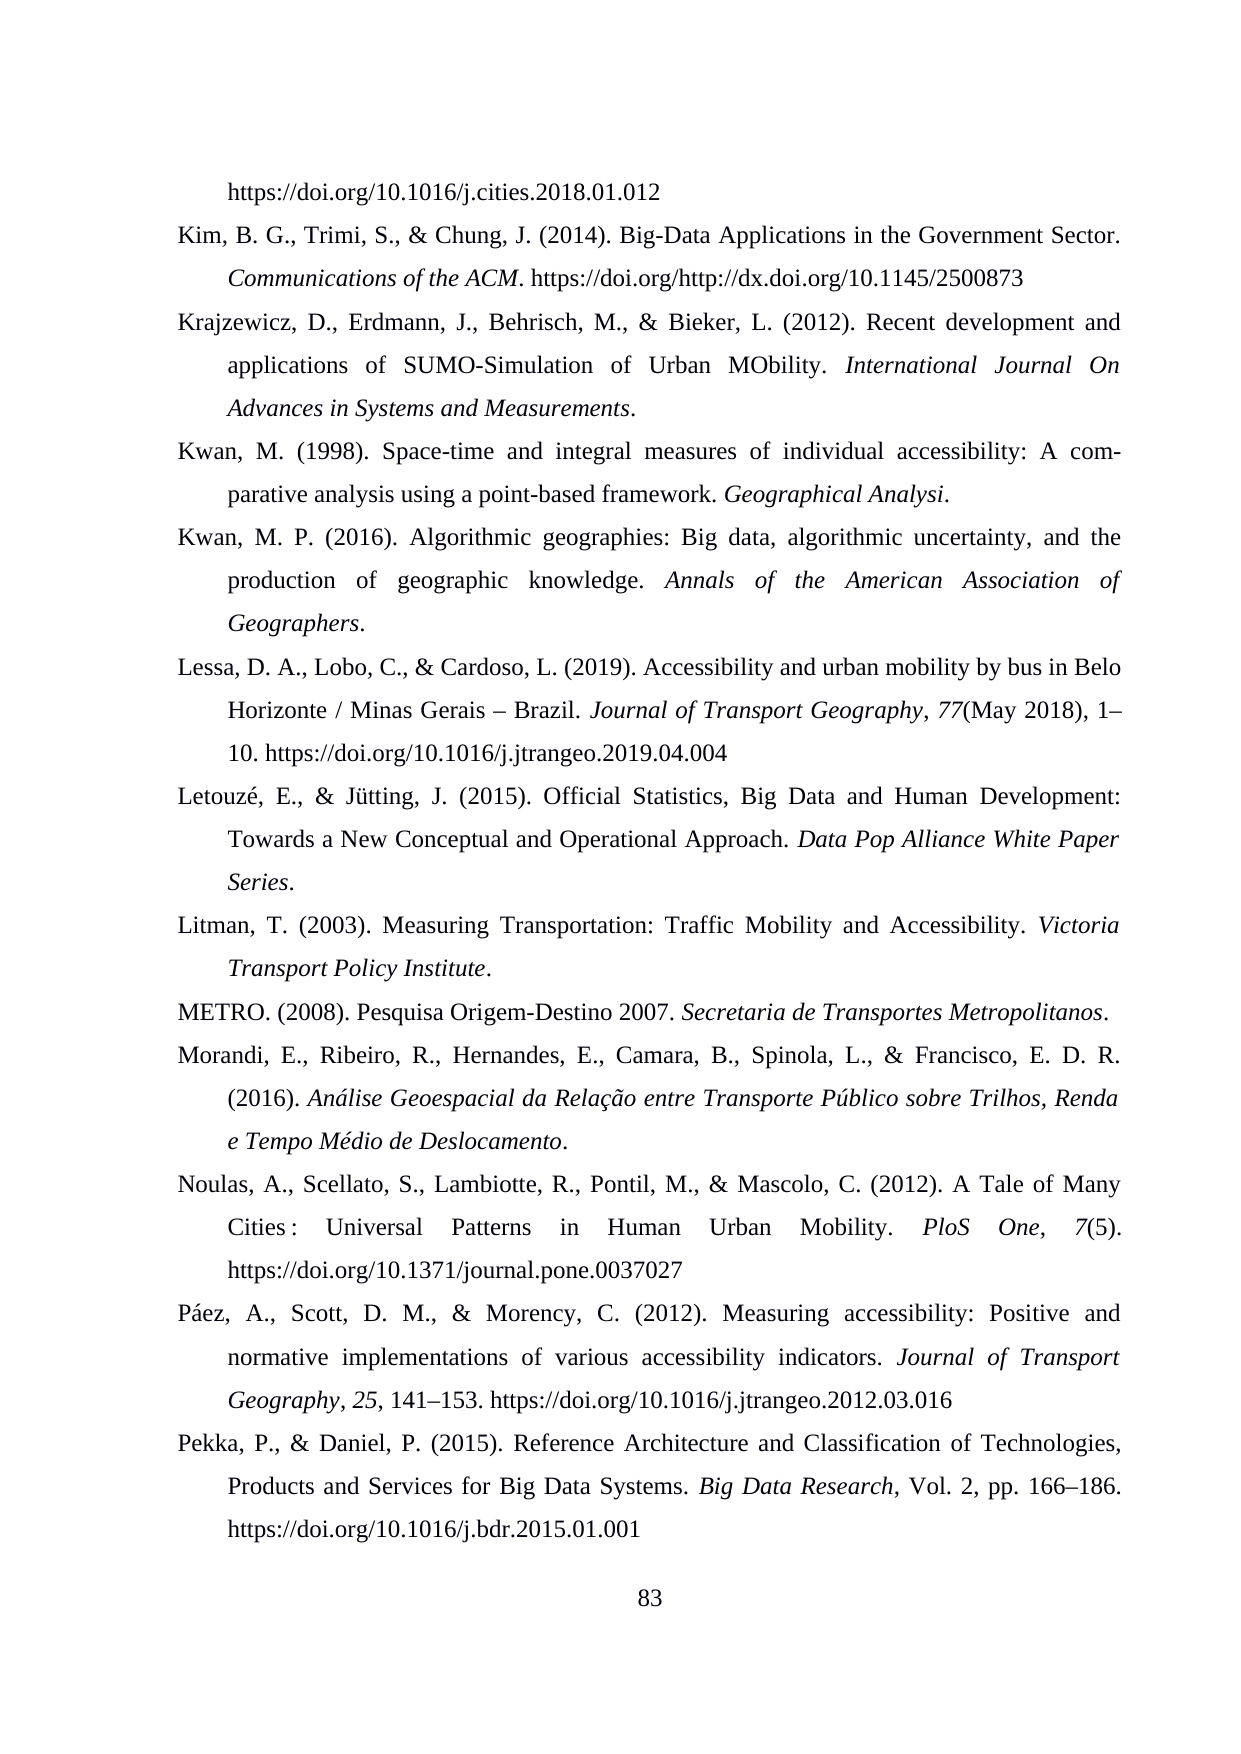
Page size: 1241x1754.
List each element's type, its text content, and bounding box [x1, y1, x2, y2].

text Pekka, P., & Daniel, P. (2015). Reference Architecture and Classification of Technologies, Products and Services for Big Data Systems. Big Data Research, Vol. 2, pp. 166–186. https://doi.org/10.1016/j.bdr.2015.01.001 [177, 1428, 1122, 1543]
text Lessa, D. A., Lobo, C., & Cardoso, L. (2019). Accessibility and urban mobility by bus in Belo Horizonte / Minas Gerais – Brazil. Journal of Transport Geography, 77(May 2018), 1–10. https://doi.org/10.1016/j.jtrangeo.2019.04.004 [177, 652, 1122, 767]
text Kim, B. G., Trimi, S., & Chung, J. (2014). Big-Data Applications in the Government Sector. Communications of the ACM. https://doi.org/http://dx.doi.org/10.1145/2500873 [177, 220, 1122, 292]
text Páez, A., Scott, D. M., & Morency, C. (2012). Measuring accessibility: Positive and normative implementations of various accessibility indicators. Journal of Transport Geography, 25, 141–153. https://doi.org/10.1016/j.jtrangeo.2012.03.016 [177, 1298, 1122, 1413]
text Krajzewicz, D., Erdmann, J., Behrisch, M., & Bieker, L. (2012). Recent development and applications of SUMO-Simulation of Urban MObility. International Journal On Advances in Systems and Measurements. [177, 307, 1122, 422]
text Litman, T. (2003). Measuring Transportation: Traffic Mobility and Accessibility. Victoria Transport Policy Institute. [177, 910, 1122, 982]
text Morandi, E., Ribeiro, R., Hernandes, E., Camara, B., Spinola, L., & Francisco, E. D. R. (2016). Análise Geoespacial da Relação entre Transporte Público sobre Trilhos, Renda e Tempo Médio de Deslocamento. [177, 1040, 1122, 1155]
text METRO. (2008). Pesquisa Origem-Destino 2007. Secretaria de Transportes Metropolitanos. [177, 997, 1122, 1025]
text Kwan, M. (1998). Space-time and integral measures of individual accessibility: A com- parative analysis using a point-based framework. Geographical Analysi. [177, 436, 1122, 508]
text Letouzé, E., & Jütting, J. (2015). Official Statistics, Big Data and Human Development: Towards a New Conceptual and Operational Approach. Data Pop Alliance White Paper Series. [177, 781, 1122, 896]
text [177, 177, 1122, 206]
text Noulas, A., Scellato, S., Lambiotte, R., Pontil, M., & Mascolo, C. (2012). A Tale of Many Cities : Universal Patterns in Human Urban Mobility. PloS One, 7(5). https://doi.org/10.1371/journal.pone.0037027 [177, 1169, 1122, 1284]
text Kwan, M. P. (2016). Algorithmic geographies: Big data, algorithmic uncertainty, and the production of geographic knowledge. Annals of the American Association of Geographers. [177, 522, 1122, 637]
